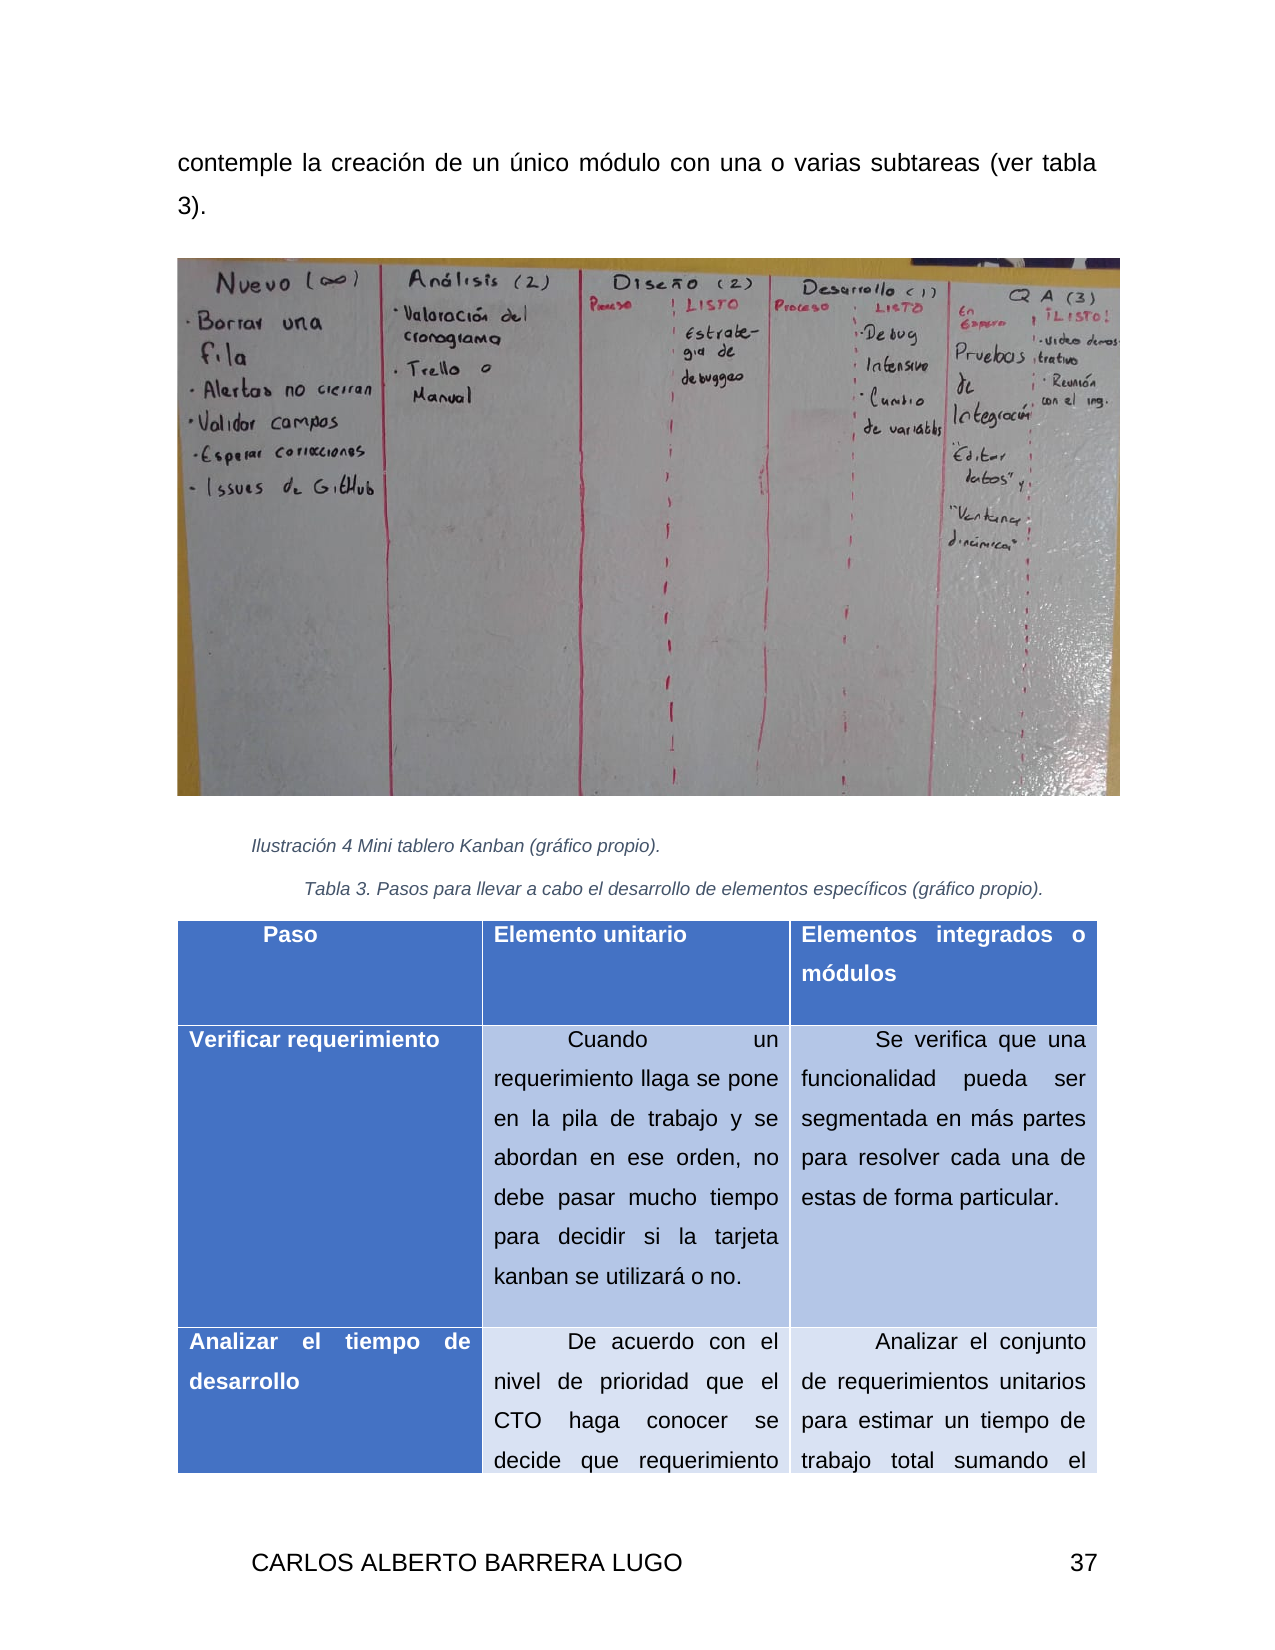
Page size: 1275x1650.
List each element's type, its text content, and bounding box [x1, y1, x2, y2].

table_header Paso [178, 921, 482, 1025]
table_header Elementos integrados o módulos [791, 921, 1097, 1025]
table_cell Se verifica que una funcionalidad pueda ser segmentada en más partes para resolver cada una de estas de forma particular. [791, 1026, 1097, 1327]
table_cell Cuando un requerimiento llaga se pone en la pila de trabajo y se abordan en ese orden, no debe pasar mucho tiempo para decidir si la tarjeta kanban se utilizará o no. [483, 1026, 789, 1327]
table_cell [791, 1328, 1097, 1473]
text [177, 148, 1098, 219]
text Tabla 3. Pasos para llevar a cabo el desarrollo de elementos específicos (gráfico propio). [177, 877, 1098, 899]
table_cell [178, 1328, 482, 1473]
picture [177, 258, 1120, 796]
table_cell Verificar requerimiento [178, 1026, 482, 1327]
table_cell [483, 1328, 789, 1473]
text Ilustración 4 Mini tablero Kanban (gráfico propio). [177, 835, 1098, 857]
table_header Elemento unitario [483, 921, 789, 1025]
